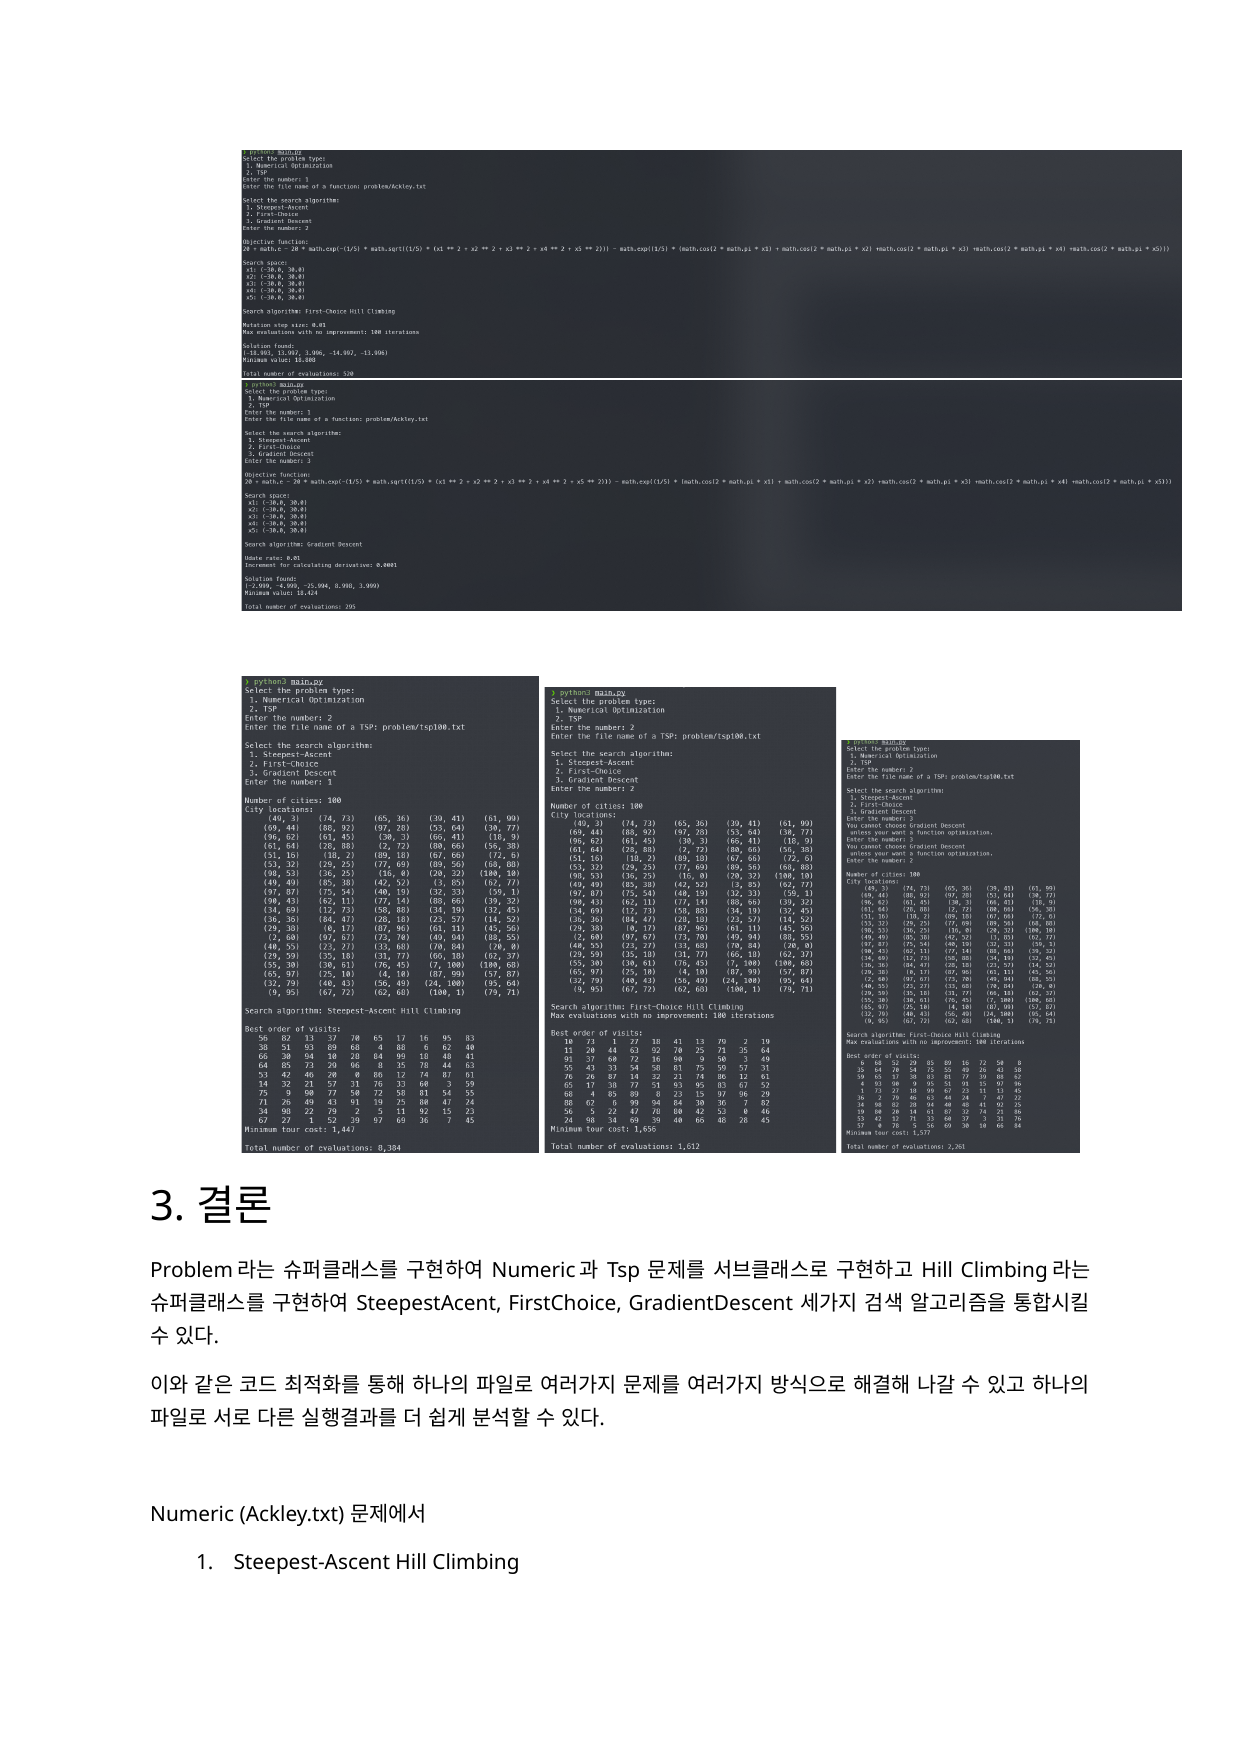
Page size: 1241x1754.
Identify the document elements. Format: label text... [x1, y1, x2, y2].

picture [241, 150, 1182, 378]
text Numeric (Ackley.txt) 문제에서 [150, 1498, 1090, 1528]
text Problem라는 슈퍼클래스를 구현하여 Numeric과 Tsp 문제를 서브클래스로 구현하고 Hill Climbing라는 슈퍼클래스를 구현하여 SteepestAcent, FirstChoice, GradientDescent 세가지 검색 알고리즘을 통합시킬 수 있다. [150, 1253, 1090, 1349]
picture [241, 380, 1182, 611]
text 3. 결론 [150, 1172, 1090, 1232]
list Steepest-Ascent Hill Climbing [196, 1547, 1090, 1575]
text 이와 같은 코드 최적화를 통해 하나의 파일로 여러가지 문제를 여러가지 방식으로 해결해 나갈 수 있고 하나의 파일로 서로 다른 실행결과를 더 쉽게 분석할 수 있다. [150, 1368, 1090, 1431]
picture [241, 676, 539, 1153]
picture [841, 740, 1080, 1153]
picture [544, 687, 837, 1153]
